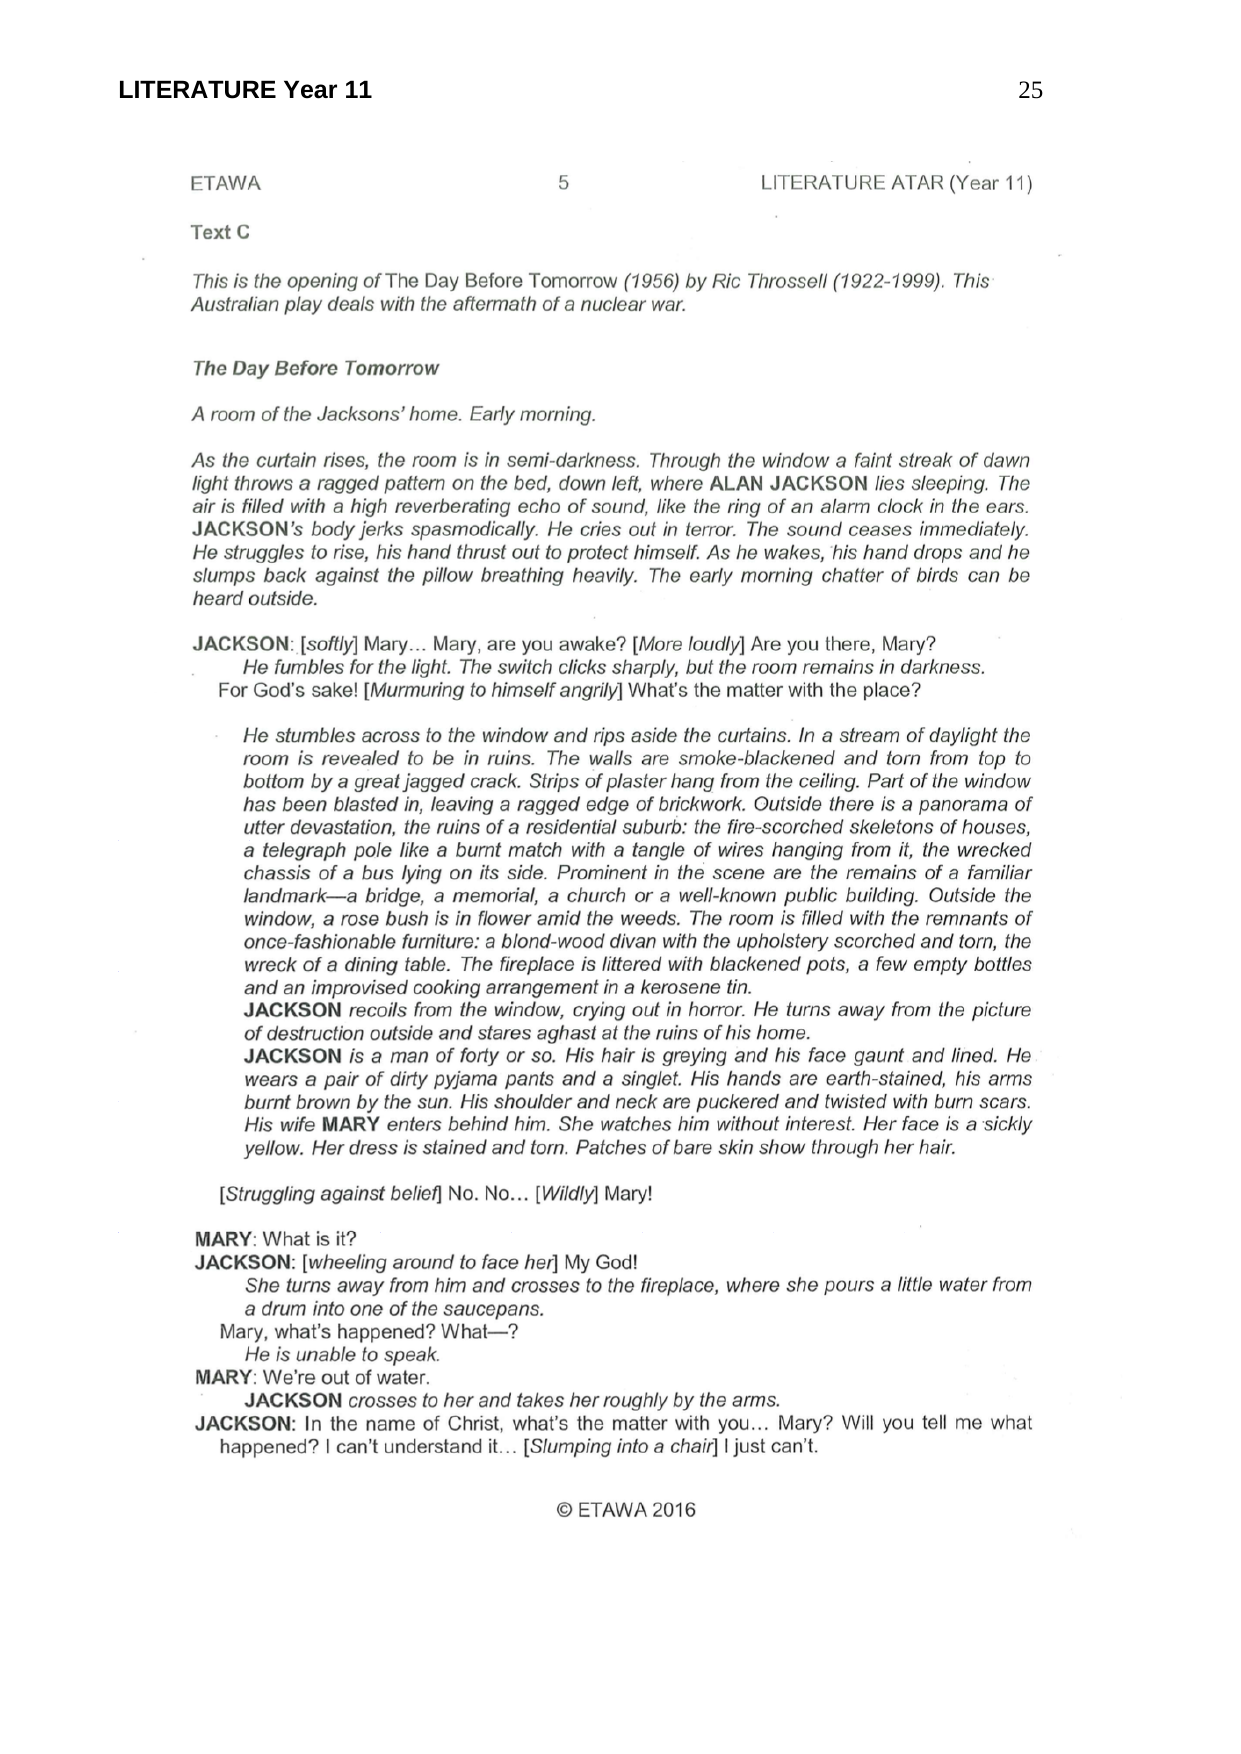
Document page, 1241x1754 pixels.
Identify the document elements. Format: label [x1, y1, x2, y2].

picture [118, 161, 1123, 1539]
